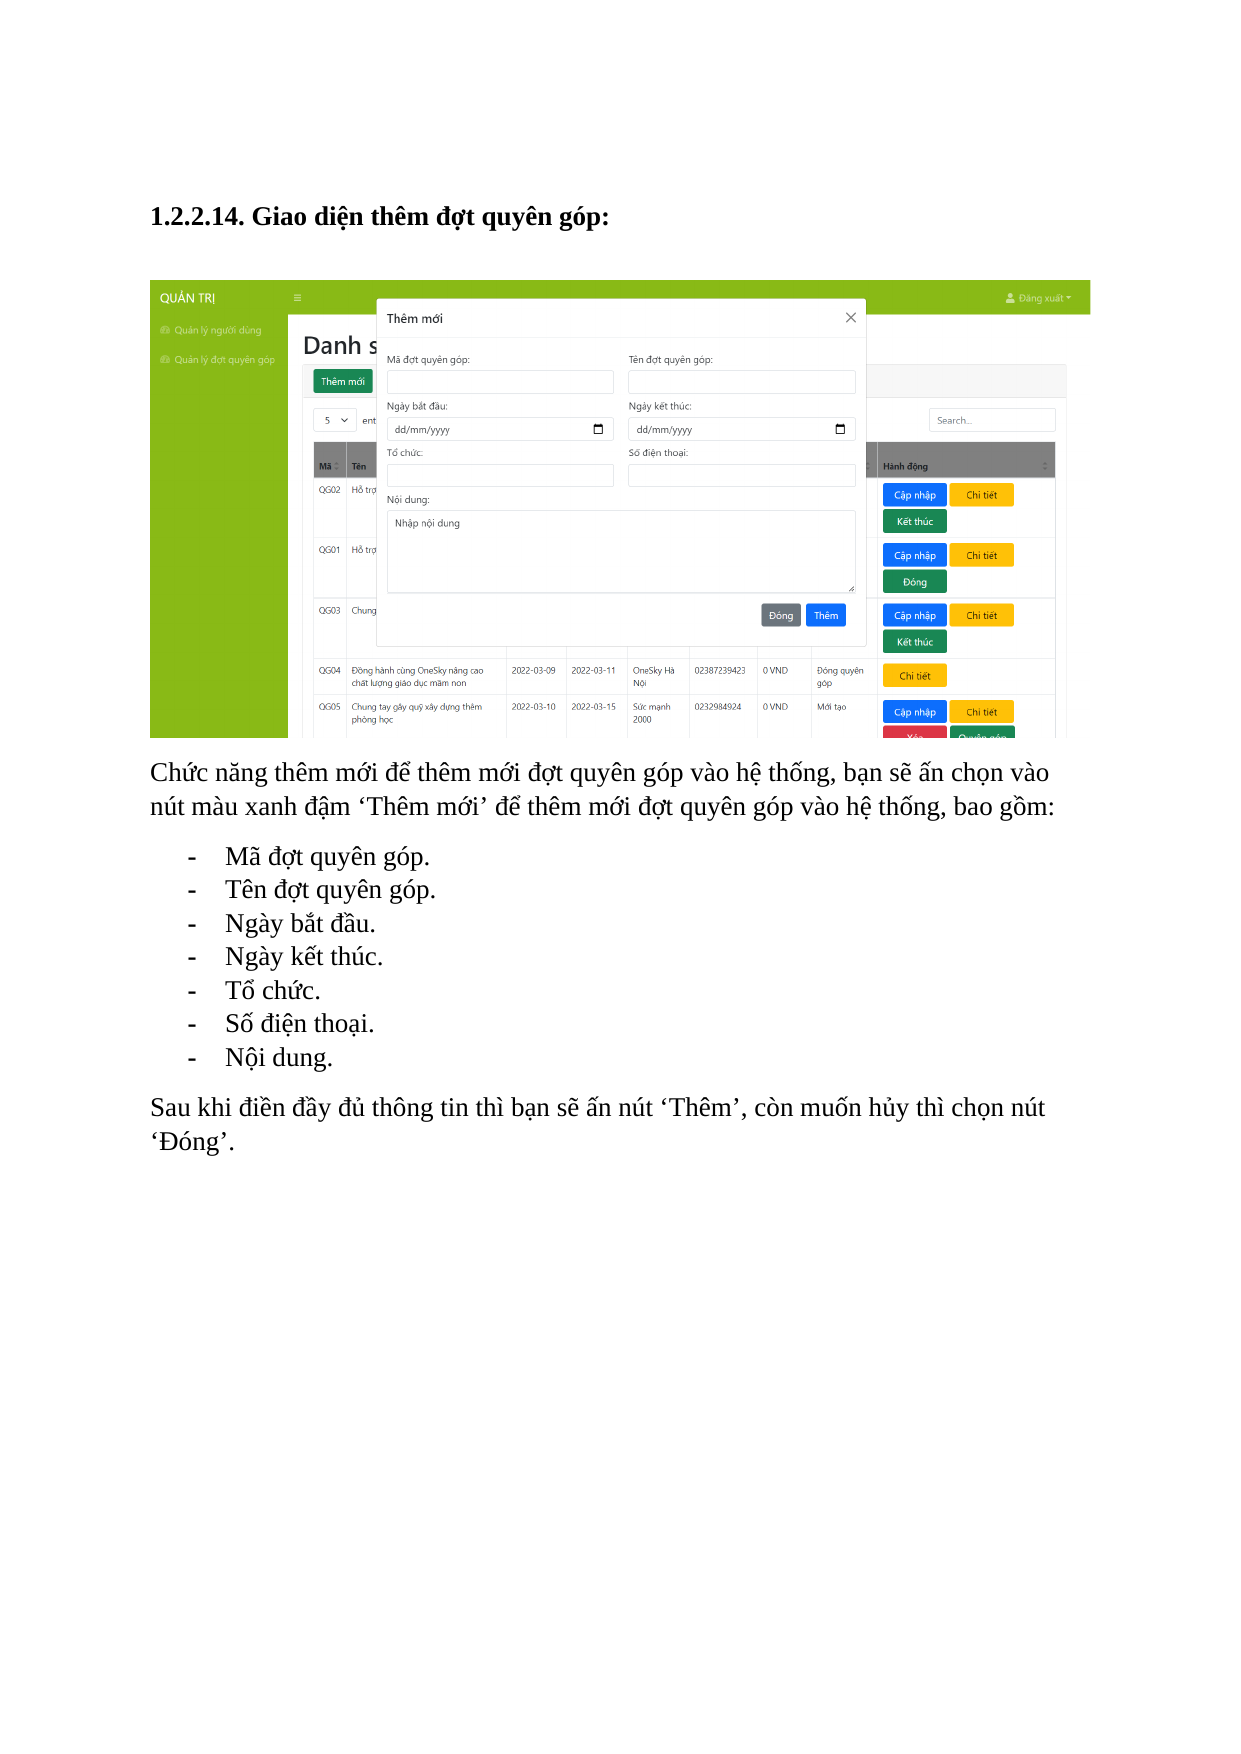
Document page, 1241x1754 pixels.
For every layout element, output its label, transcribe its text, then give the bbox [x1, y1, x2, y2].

list Tổ chức. [187, 974, 1090, 1005]
list Số điện thoại. [187, 1007, 1090, 1039]
text Sau khi điền đầy đủ thông tin thì bạn sẽ ấn nút ‘Thêm’, còn muốn hủy thì chọn nút ‘Đóng’. [150, 1091, 1090, 1156]
subtitle 1.2.2.14. Giao diện thêm đợt quyên góp: [150, 200, 1090, 231]
list Ngày bắt đầu. [187, 907, 1090, 938]
picture [150, 280, 1091, 738]
list Ngày kết thúc. [187, 940, 1090, 972]
list Tên đợt quyên góp. [187, 873, 1090, 904]
list Mã đợt quyên góp. [187, 840, 1090, 871]
text Chức năng thêm mới để thêm mới đợt quyên góp vào hệ thống, bạn sẽ ấn chọn vào nút màu xanh đậm ‘Thêm mới’ để thêm mới đợt quyên góp vào hệ thống, bao gồm: [150, 756, 1090, 821]
list Nội dung. [187, 1041, 1090, 1072]
